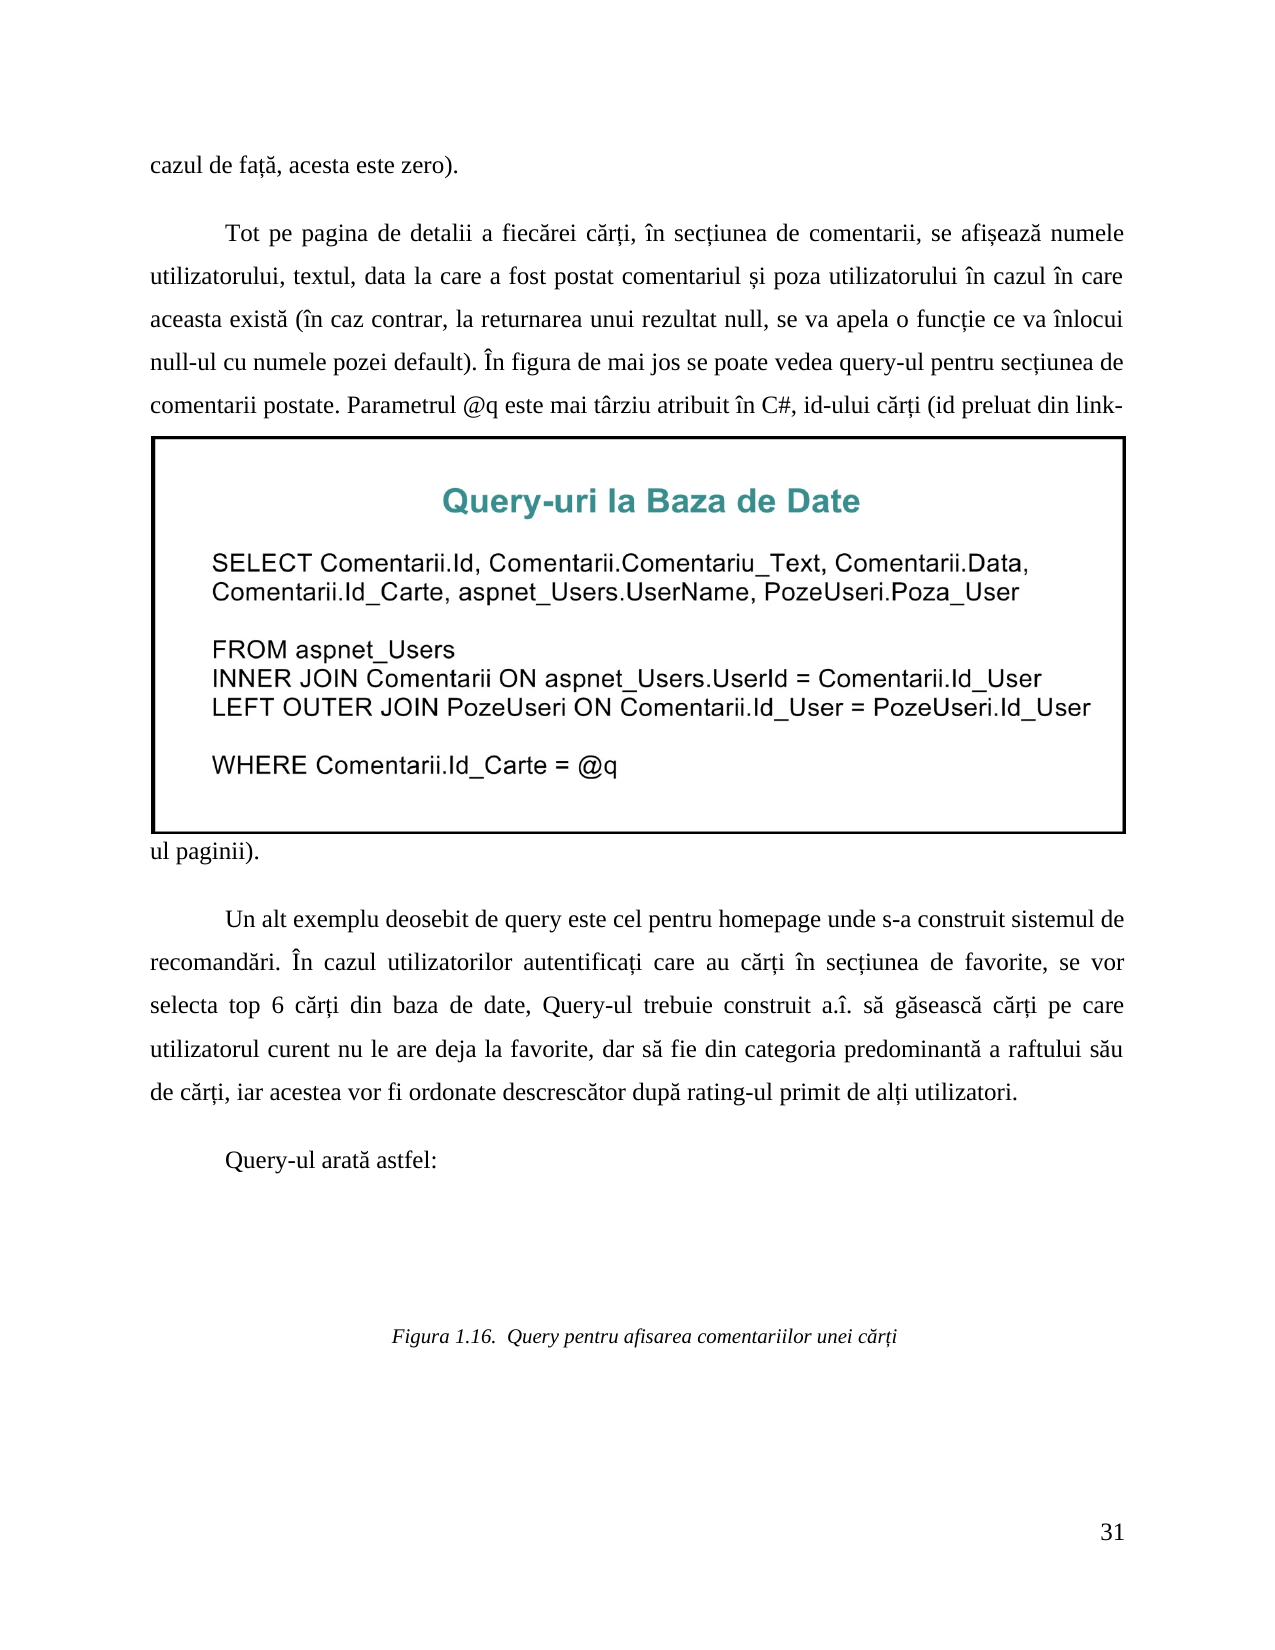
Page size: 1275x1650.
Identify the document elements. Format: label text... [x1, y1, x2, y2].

picture [153, 438, 1124, 832]
text Query-ul arată astfel: [150, 1145, 1125, 1174]
text Un alt exemplu deosebit de query este cel pentru homepage unde s-a construit sistemul de recomandări. În cazul utilizatorilor autentificați care au cărți în secțiunea de favorite, se vor selecta top 6 cărți din baza de date, Query-ul trebuie construit a.î. să găsească cărți pe care utilizatorul curent nu le are deja la favorite, dar să fie din categoria predominantă a raftului său de cărți, iar acestea vor fi ordonate descrescător după rating-ul primit de alți utilizatori. [150, 904, 1125, 1106]
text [150, 150, 1125, 179]
